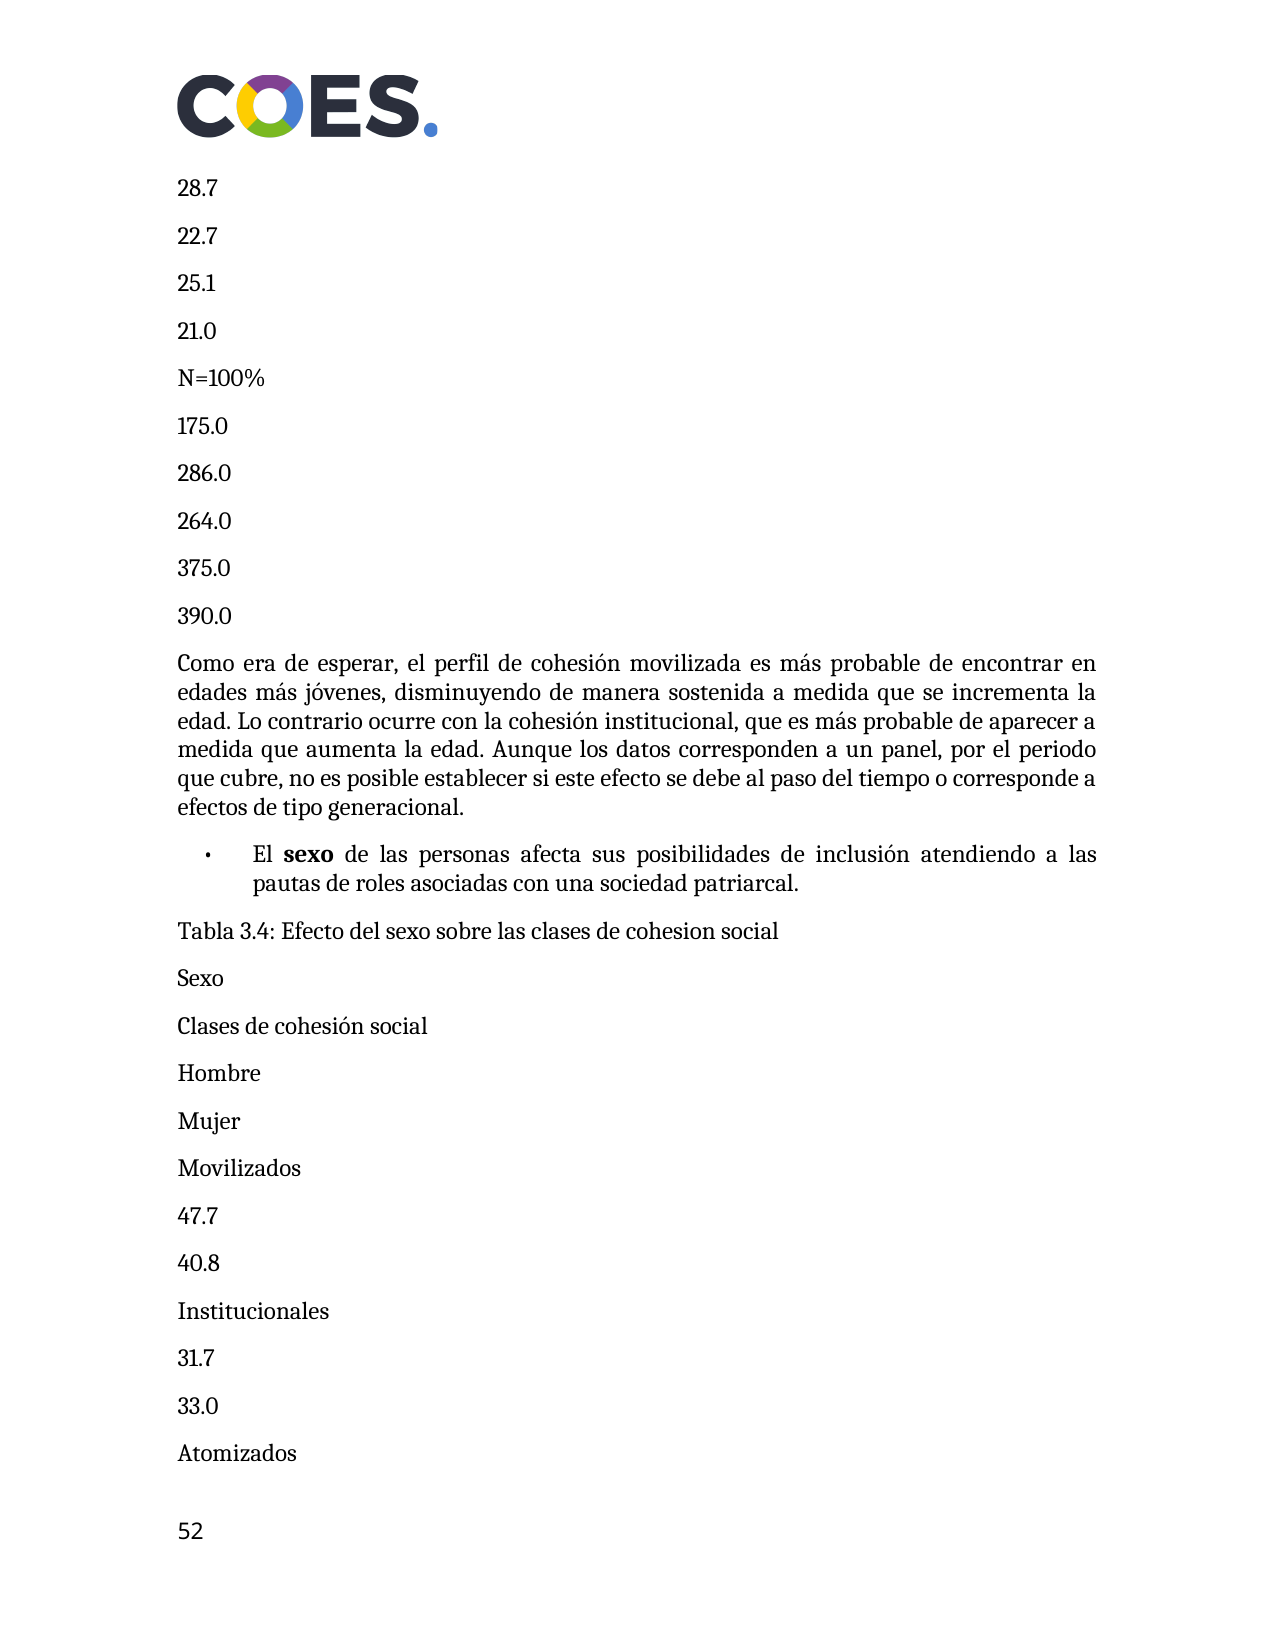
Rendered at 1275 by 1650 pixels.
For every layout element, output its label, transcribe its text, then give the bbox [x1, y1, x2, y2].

text 47.7 [177, 1202, 1098, 1230]
text Como era de esperar, el perfil de cohesión movilizada es más probable de encontrar en edades más jóvenes, disminuyendo de manera sostenida a medida que se incrementa la edad. Lo contrario ocurre con la cohesión institucional, que es más probable de aparecer a medida que aumenta la edad. Aunque los datos corresponden a un panel, por el periodo que cubre, no es posible establecer si este efecto se debe al paso del tiempo o corresponde a efectos de tipo generacional. [177, 649, 1098, 822]
text 28.7 [177, 174, 1098, 203]
text 40.8 [177, 1249, 1098, 1278]
text 264.0 [177, 507, 1098, 535]
text 25.1 [177, 269, 1098, 298]
text 375.0 [177, 554, 1098, 583]
text 175.0 [177, 412, 1098, 440]
text Atomizados [177, 1439, 1098, 1468]
text Clases de cohesión social [177, 1012, 1098, 1040]
list El sexo de las personas afecta sus posibilidades de inclusión atendiendo a las pautas de roles asociadas con una sociedad patriarcal. [202, 840, 1098, 898]
text Institucionales [177, 1297, 1098, 1325]
text Mujer [177, 1107, 1098, 1135]
text Movilizados [177, 1154, 1098, 1183]
text Tabla 3.4: Efecto del sexo sobre las clases de cohesion social [177, 917, 1098, 945]
text 390.0 [177, 602, 1098, 630]
text N=100% [177, 364, 1098, 393]
text 31.7 [177, 1344, 1098, 1373]
text Hombre [177, 1059, 1098, 1088]
text 21.0 [177, 317, 1098, 345]
text 286.0 [177, 459, 1098, 488]
text 22.7 [177, 222, 1098, 250]
text Sexo [177, 964, 1098, 993]
text 33.0 [177, 1392, 1098, 1420]
picture [177, 75, 438, 146]
